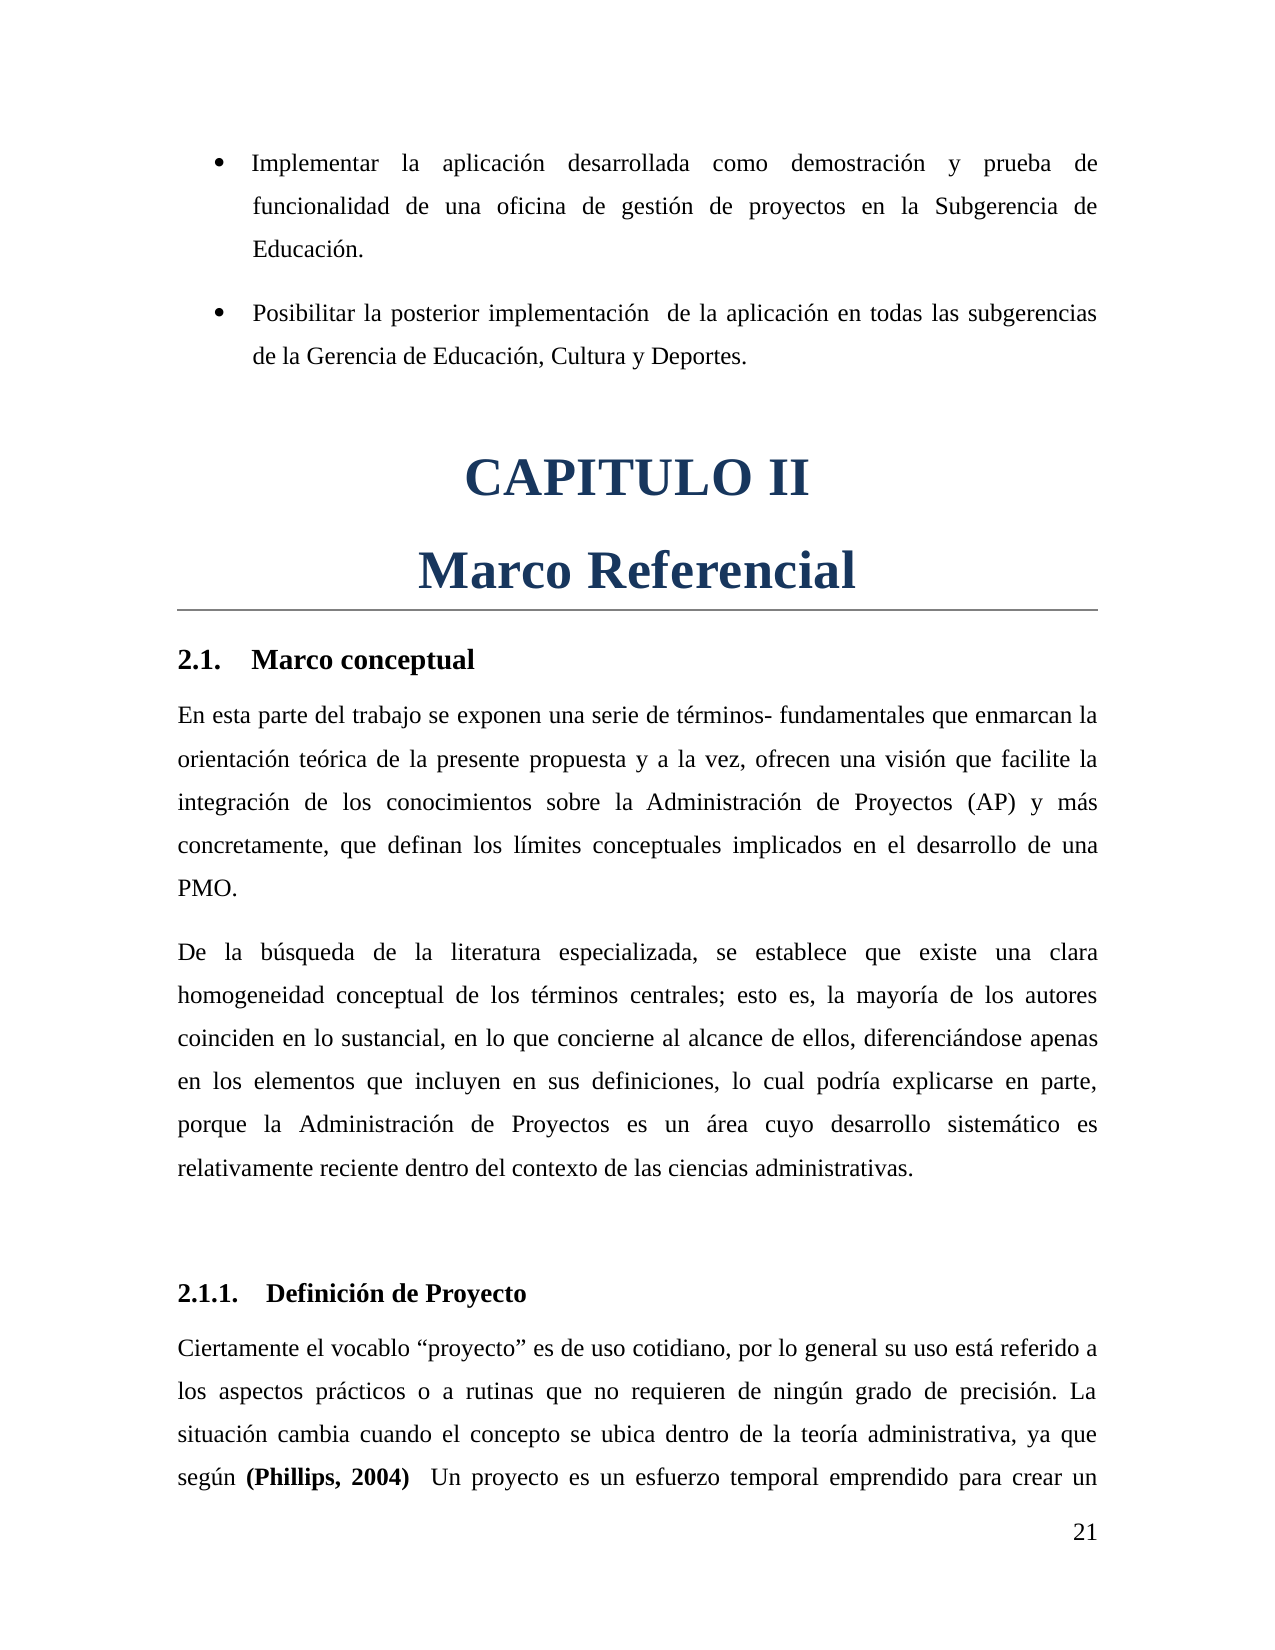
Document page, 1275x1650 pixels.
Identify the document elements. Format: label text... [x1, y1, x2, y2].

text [177, 1333, 1098, 1491]
list De la búsqueda de la literatura especializada, se establece que existe una clara homogeneidad conceptual de los términos centrales; esto es, la mayoría de los autores coinciden en lo sustancial, en lo que concierne al alcance de ellos, diferenciándose apenas en los elementos que incluyen en sus definiciones, lo cual podría explicarse en parte, porque la Administración de Proyectos es un área cuyo desarrollo sistemático es relativamente reciente dentro del contexto de las ciencias administrativas. [177, 937, 1098, 1181]
subtitle Marco conceptual [177, 642, 1098, 676]
list Posibilitar la posterior implementación de la aplicación en todas las subgerencias de la Gerencia de Educación, Cultura y Deportes. [215, 298, 1098, 370]
title CAPITULO II [177, 444, 1098, 507]
subtitle Definición de Proyecto [177, 1277, 1098, 1308]
text En esta parte del trabajo se exponen una serie de términos- fundamentales que enmarcan la orientación teórica de la presente propuesta y a la vez, ofrecen una visión que facilite la integración de los conocimientos sobre la Administración de Proyectos (AP) y más concretamente, que definan los límites conceptuales implicados en el desarrollo de una PMO. [177, 701, 1098, 902]
title Marco Referencial [177, 538, 1098, 609]
list Implementar la aplicación desarrollada como demostración y prueba de funcionalidad de una oficina de gestión de proyectos en la Subgerencia de Educación. [215, 148, 1098, 263]
